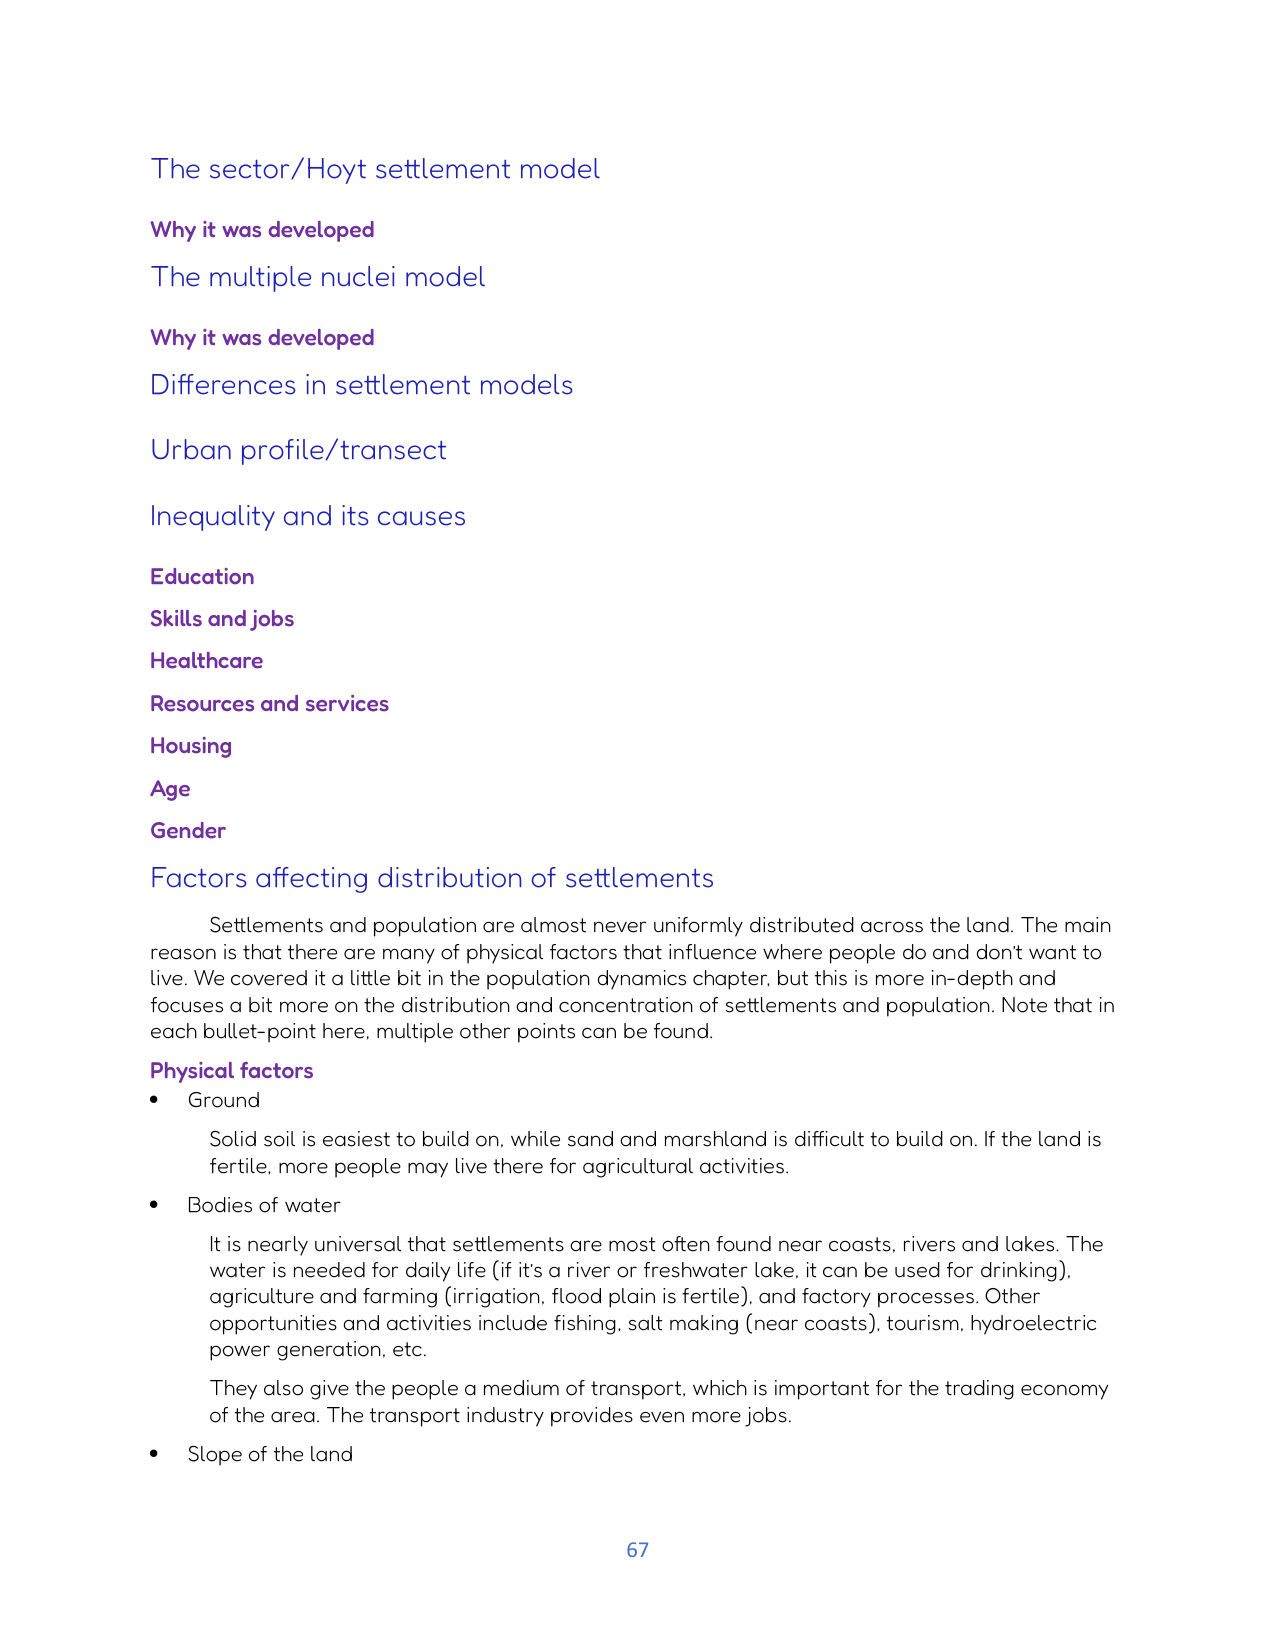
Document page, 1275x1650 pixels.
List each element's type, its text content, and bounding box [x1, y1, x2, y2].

text Factors affecting distribution of settlements [150, 859, 1125, 894]
list Ground [150, 1086, 1125, 1113]
text Education [150, 562, 1125, 589]
text Physical factors [150, 1056, 1125, 1084]
text The sector/Hoyt settlement model [150, 150, 1125, 185]
text Inequality and its causes [150, 496, 1125, 532]
text Gender [150, 816, 1125, 844]
list Bodies of water [150, 1191, 1125, 1217]
text Solid soil is easiest to build on, while sand and marshland is difficult to build on. If the land is fertile, more people may live there for agricultural activities. [209, 1125, 1125, 1178]
text Housing [150, 731, 1125, 759]
text Settlements and population are almost never uniformly distributed across the land. The main reason is that there are many of physical factors that influence where people do and don’t want to live. We covered it a little bit in the population dynamics chapter, but this is more in-depth and focuses a bit more on the distribution and concentration of settlements and population. Note that in each bullet-point here, multiple other points can be found. [150, 912, 1125, 1044]
text Resources and services [150, 689, 1125, 717]
text Age [150, 774, 1125, 802]
text Why it was developed [150, 323, 1125, 351]
text It is nearly universal that settlements are most often found near coasts, rivers and lakes. The water is needed for daily life (if it’s a river or freshwater lake, it can be used for drinking), agriculture and farming (irrigation, flood plain is fertile), and factory processes. Other opportunities and activities include fishing, salt making (near coasts), tourism, hydroelectric power generation, etc. [209, 1229, 1125, 1362]
text The multiple nuclei model [150, 258, 1125, 293]
text Skills and jobs [150, 604, 1125, 632]
text Differences in settlement models [150, 366, 1125, 401]
list Slope of the land [150, 1440, 1125, 1466]
text Urban profile/transect [150, 431, 1125, 466]
text Why it was developed [150, 215, 1125, 243]
text Healthcare [150, 647, 1125, 674]
text They also give the people a medium of transport, which is important for the trading economy of the area. The transport industry provides even more jobs. [209, 1374, 1125, 1427]
